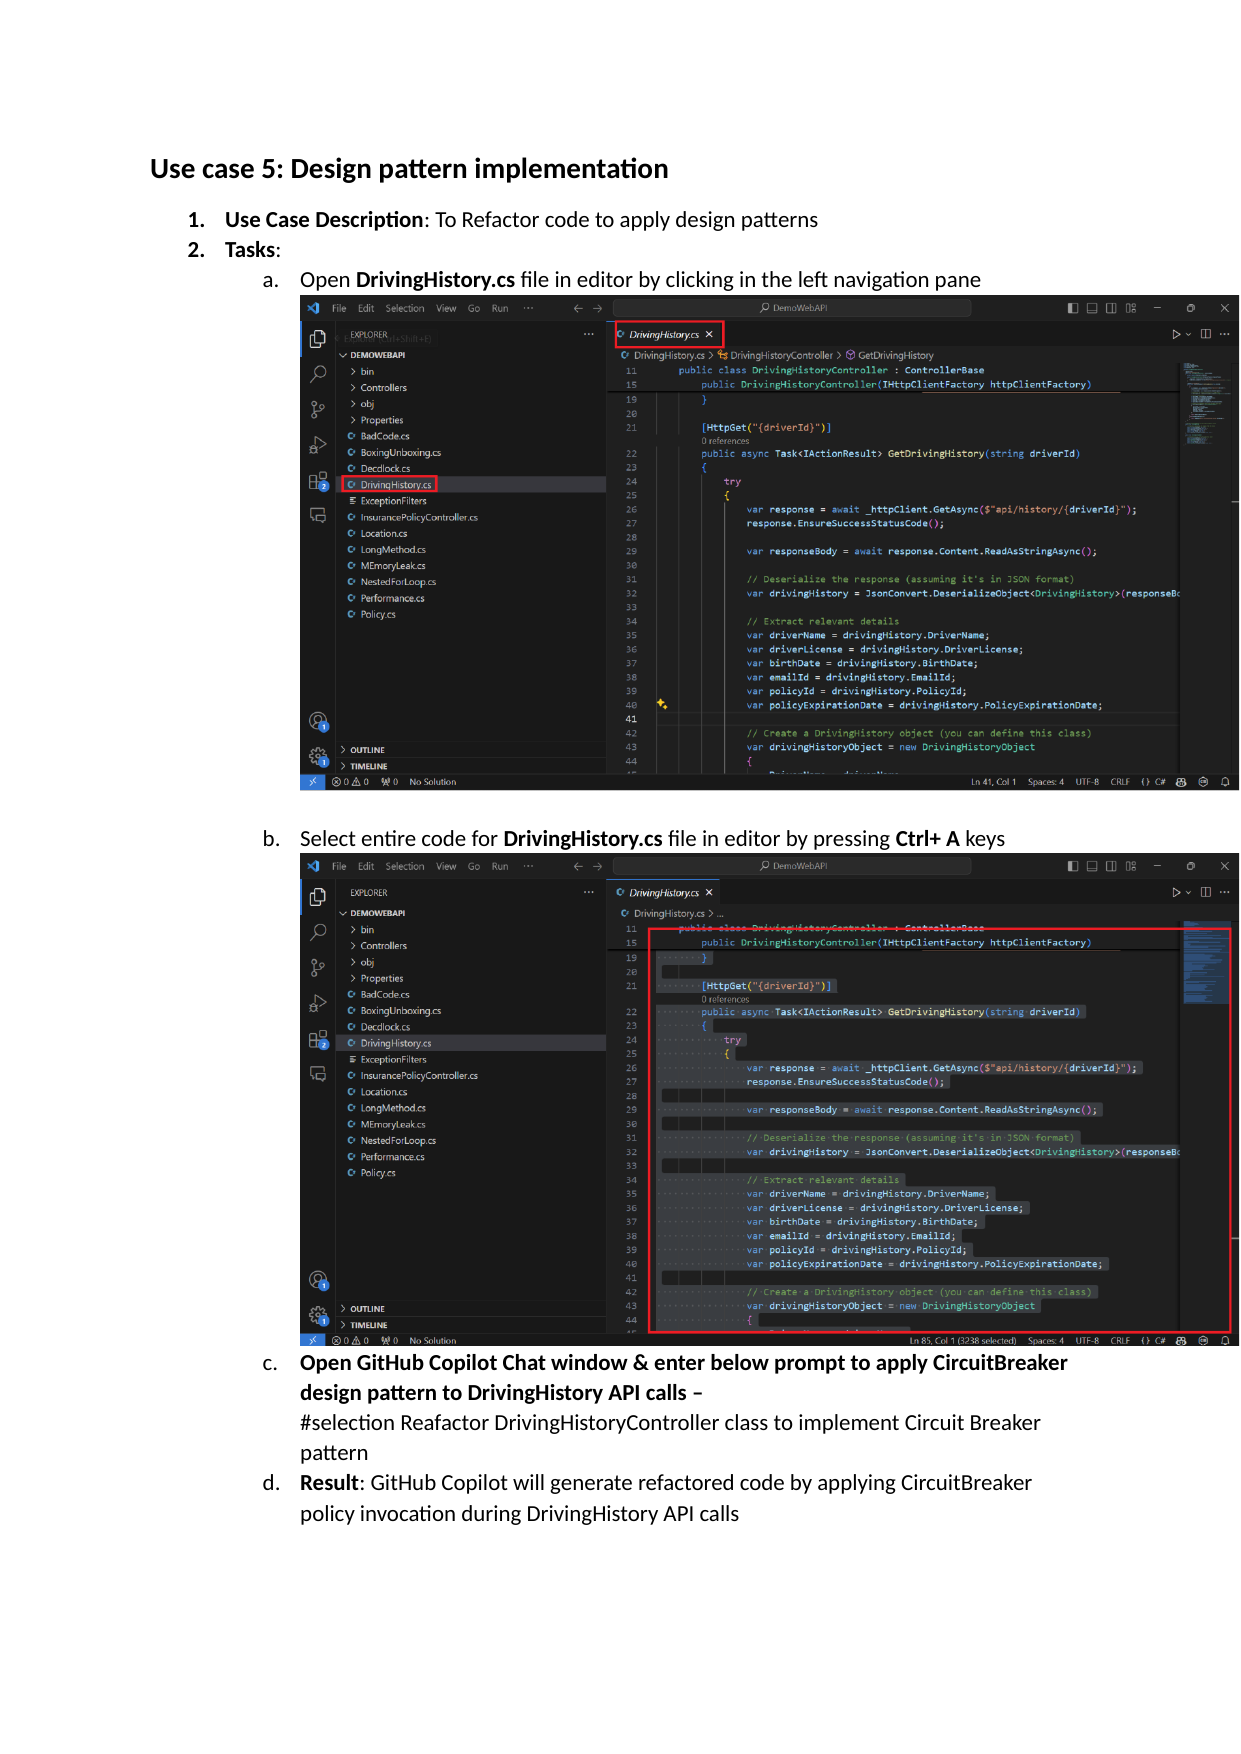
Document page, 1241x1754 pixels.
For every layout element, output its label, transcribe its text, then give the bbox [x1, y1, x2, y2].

list #selection Reafactor DrivingHistoryController class to implement Circuit Breaker pattern [300, 1408, 1090, 1466]
list Use Case Description: To Refactor code to apply design patterns [187, 205, 1090, 233]
list Result: GitHub Copilot will generate refactored code by applying CircuitBreaker policy invocation during DrivingHistory API calls [262, 1468, 1090, 1527]
text Use case 5: Design pattern implementation [150, 150, 1090, 186]
picture [300, 853, 1240, 1346]
picture [300, 295, 1240, 791]
list Open GitHub Copilot Chat window & enter below prompt to apply CircuitBreaker design pattern to DrivingHistory API calls – [262, 1348, 1090, 1406]
list Tasks: [187, 235, 1090, 263]
list Select entire code for DrivingHistory.cs file in editor by pressing Ctrl+ A keys [262, 824, 1090, 852]
list Open DrivingHistory.cs file in editor by clicking in the left navigation pane [262, 266, 1090, 293]
